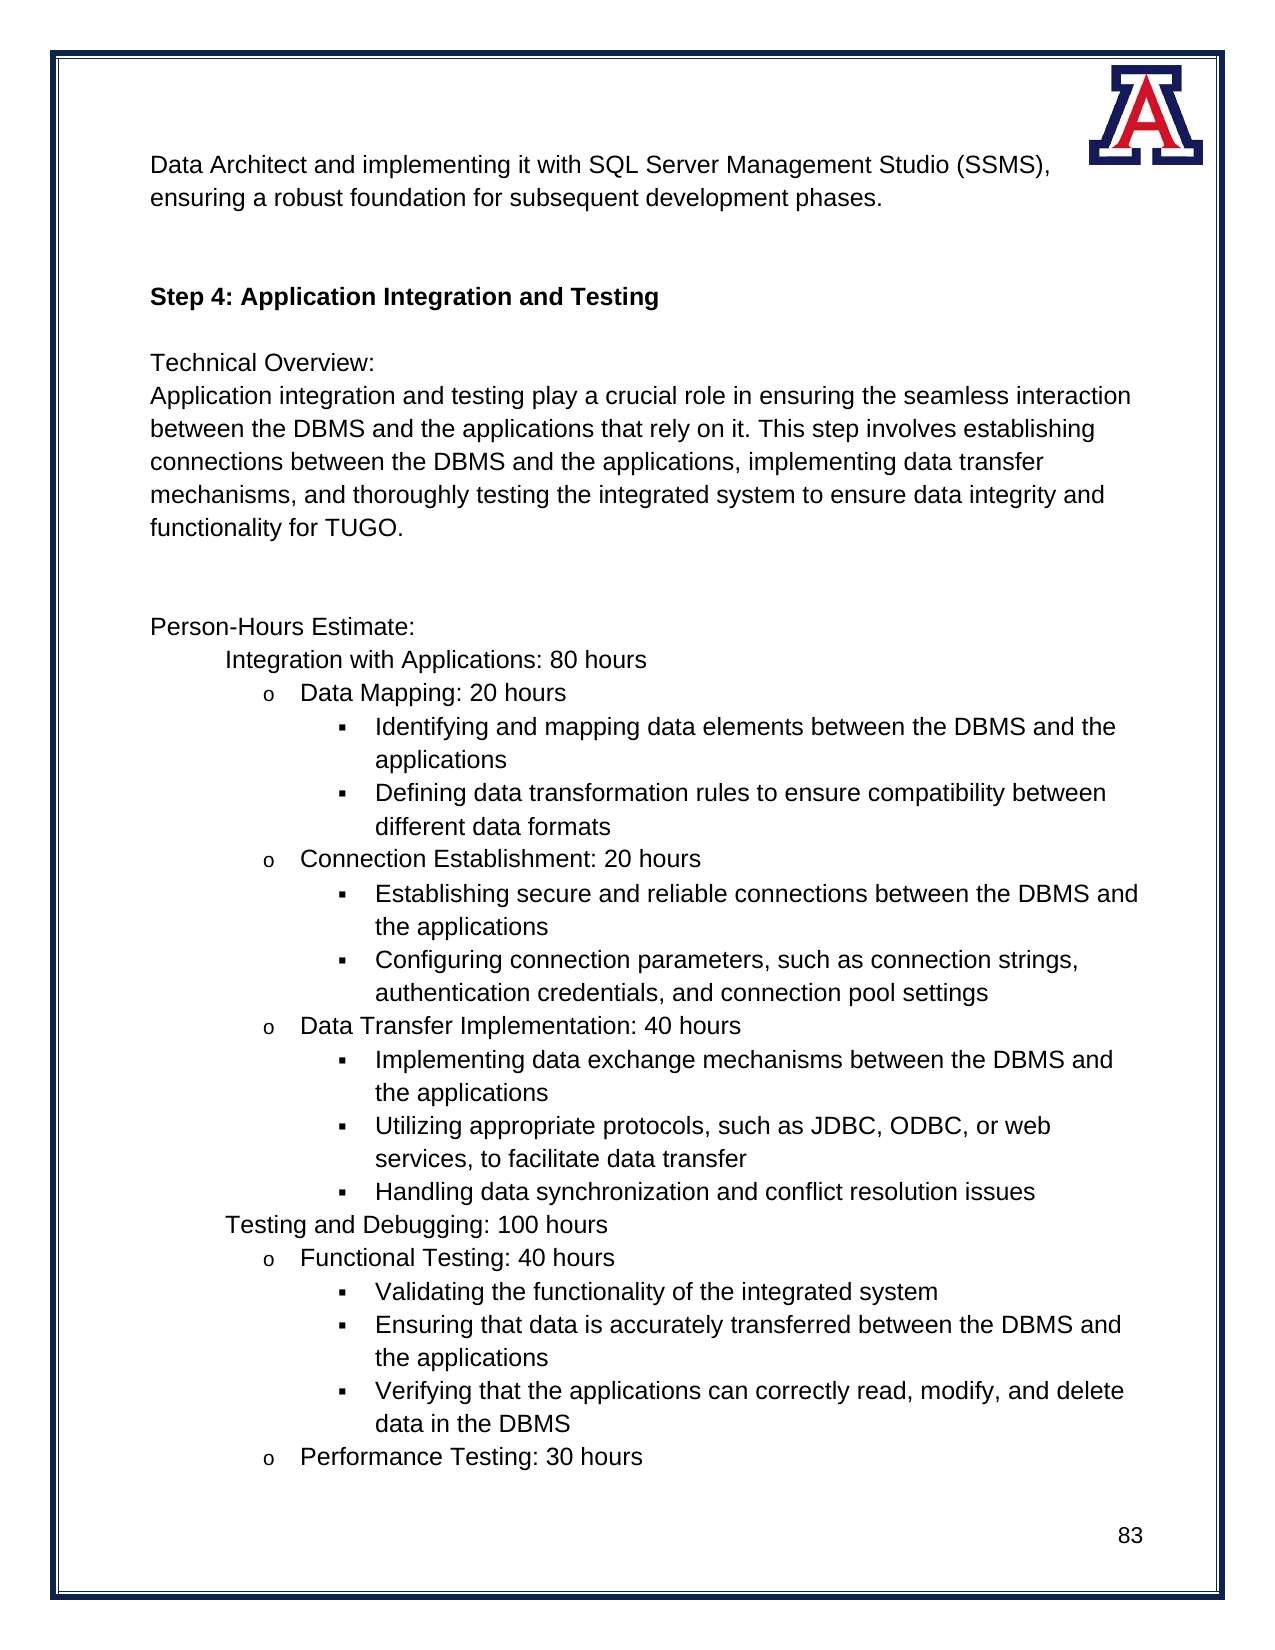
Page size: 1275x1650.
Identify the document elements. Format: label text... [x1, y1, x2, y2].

list Defining data transformation rules to ensure compatibility between different data formats [337, 778, 1143, 840]
list Implementing data exchange mechanisms between the DBMS and the applications [337, 1045, 1143, 1106]
list Data Mapping: 20 hours [262, 678, 1143, 708]
picture [1089, 65, 1203, 165]
list Utilizing appropriate protocols, such as JDBC, ODBC, or web services, to facilitate data transfer [337, 1111, 1143, 1172]
text Step 4: Application Integration and Testing [150, 282, 1143, 311]
list Performance Testing: 30 hours [262, 1442, 1143, 1472]
text Person-Hours Estimate: [150, 612, 1143, 641]
text Technical Overview: [150, 348, 1143, 377]
list Identifying and mapping data elements between the DBMS and the applications [337, 712, 1143, 774]
text Testing and Debugging: 100 hours [225, 1210, 1143, 1238]
list Handling data synchronization and conflict resolution issues [337, 1177, 1143, 1206]
list Configuring connection parameters, such as connection strings, authentication credentials, and connection pool settings [337, 944, 1143, 1006]
list Functional Testing: 40 hours [262, 1243, 1143, 1272]
text Application integration and testing play a crucial role in ensuring the seamless interaction between the DBMS and the applications that rely on it. This step involves establishing connections between the DBMS and the applications, implementing data transfer mechanisms, and thoroughly testing the integrated system to ensure data integrity and functionality for TUGO. [150, 381, 1143, 542]
text Integration with Applications: 80 hours [225, 645, 1143, 674]
list Verifying that the applications can correctly read, modify, and delete data in the DBMS [337, 1376, 1143, 1438]
list Data Transfer Implementation: 40 hours [262, 1011, 1143, 1040]
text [150, 150, 1143, 212]
list Validating the functionality of the integrated system [337, 1277, 1143, 1306]
list Ensuring that data is accurately transferred between the DBMS and the applications [337, 1310, 1143, 1372]
list Connection Establishment: 20 hours [262, 844, 1143, 874]
list Establishing secure and reliable connections between the DBMS and the applications [337, 878, 1143, 940]
